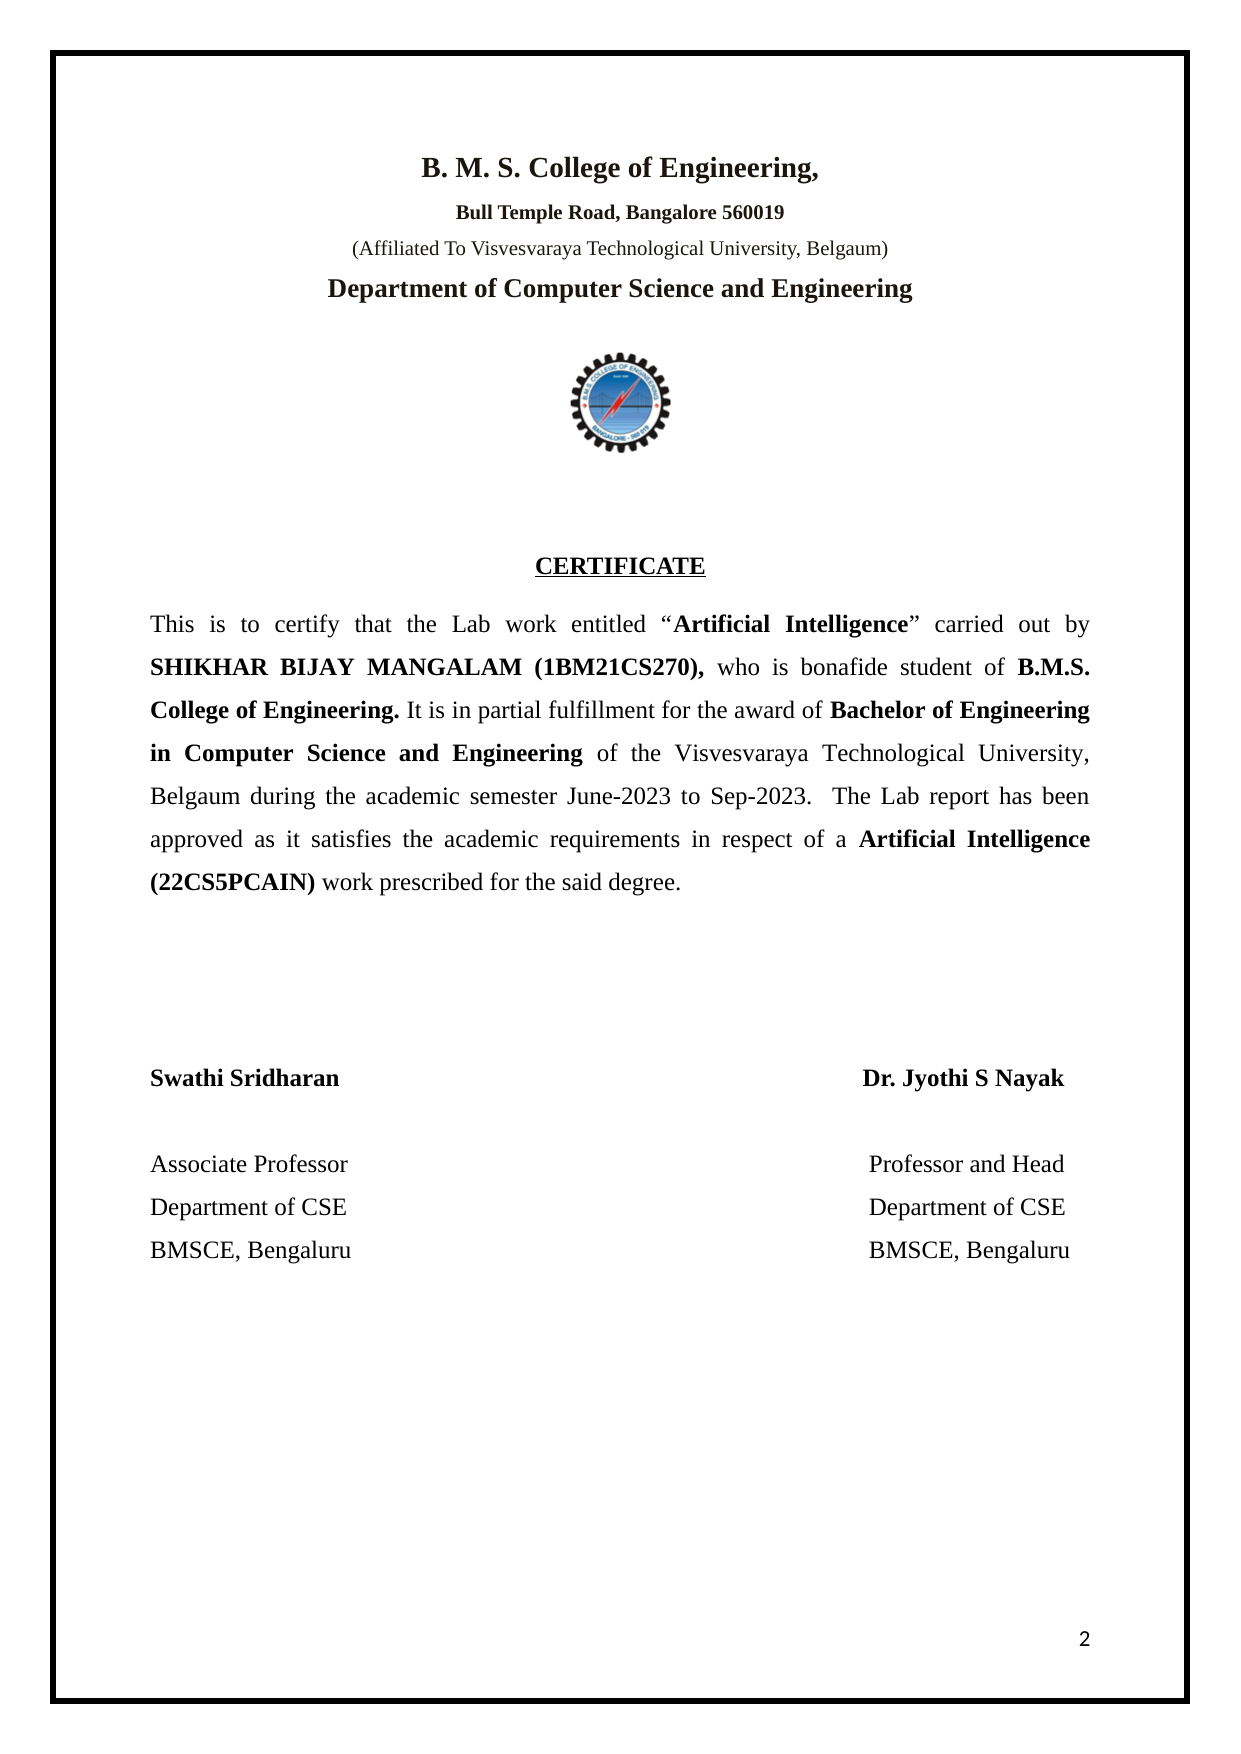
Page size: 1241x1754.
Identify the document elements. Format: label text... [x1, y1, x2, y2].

text Associate Professor Professor and Head [150, 1149, 1090, 1178]
text (Affiliated To Visvesvaraya Technological University, Belgaum) [150, 236, 1090, 260]
text Department of Computer Science and Engineering [150, 272, 1090, 303]
text CERTIFICATE [150, 547, 1090, 579]
text Bull Temple Road, Bangalore 560019 [150, 200, 1090, 224]
text This is to certify that the Lab work entitled “Artificial Intelligence” carried out by SHIKHAR BIJAY MANGALAM (1BM21CS270), who is bonafide student of B.M.S. College of Engineering. It is in partial fulfillment for the award of Bachelor of Engineering in Computer Science and Engineering of the Visvesvaraya Technological University, Belgaum during the academic semester June-2023 to Sep-2023. The Lab report has been approved as it satisfies the academic requirements in respect of a Artificial Intelligence (22CS5PCAIN) work prescribed for the said degree. [150, 609, 1090, 896]
picture [566, 348, 675, 457]
text B. M. S. College of Engineering, [150, 150, 1090, 183]
text Department of CSE Department of CSE [150, 1192, 1090, 1221]
text Swathi Sridharan Dr. Jyothi S Nayak [150, 1063, 1090, 1135]
text BMSCE, Bengaluru BMSCE, Bengaluru [150, 1236, 1090, 1307]
